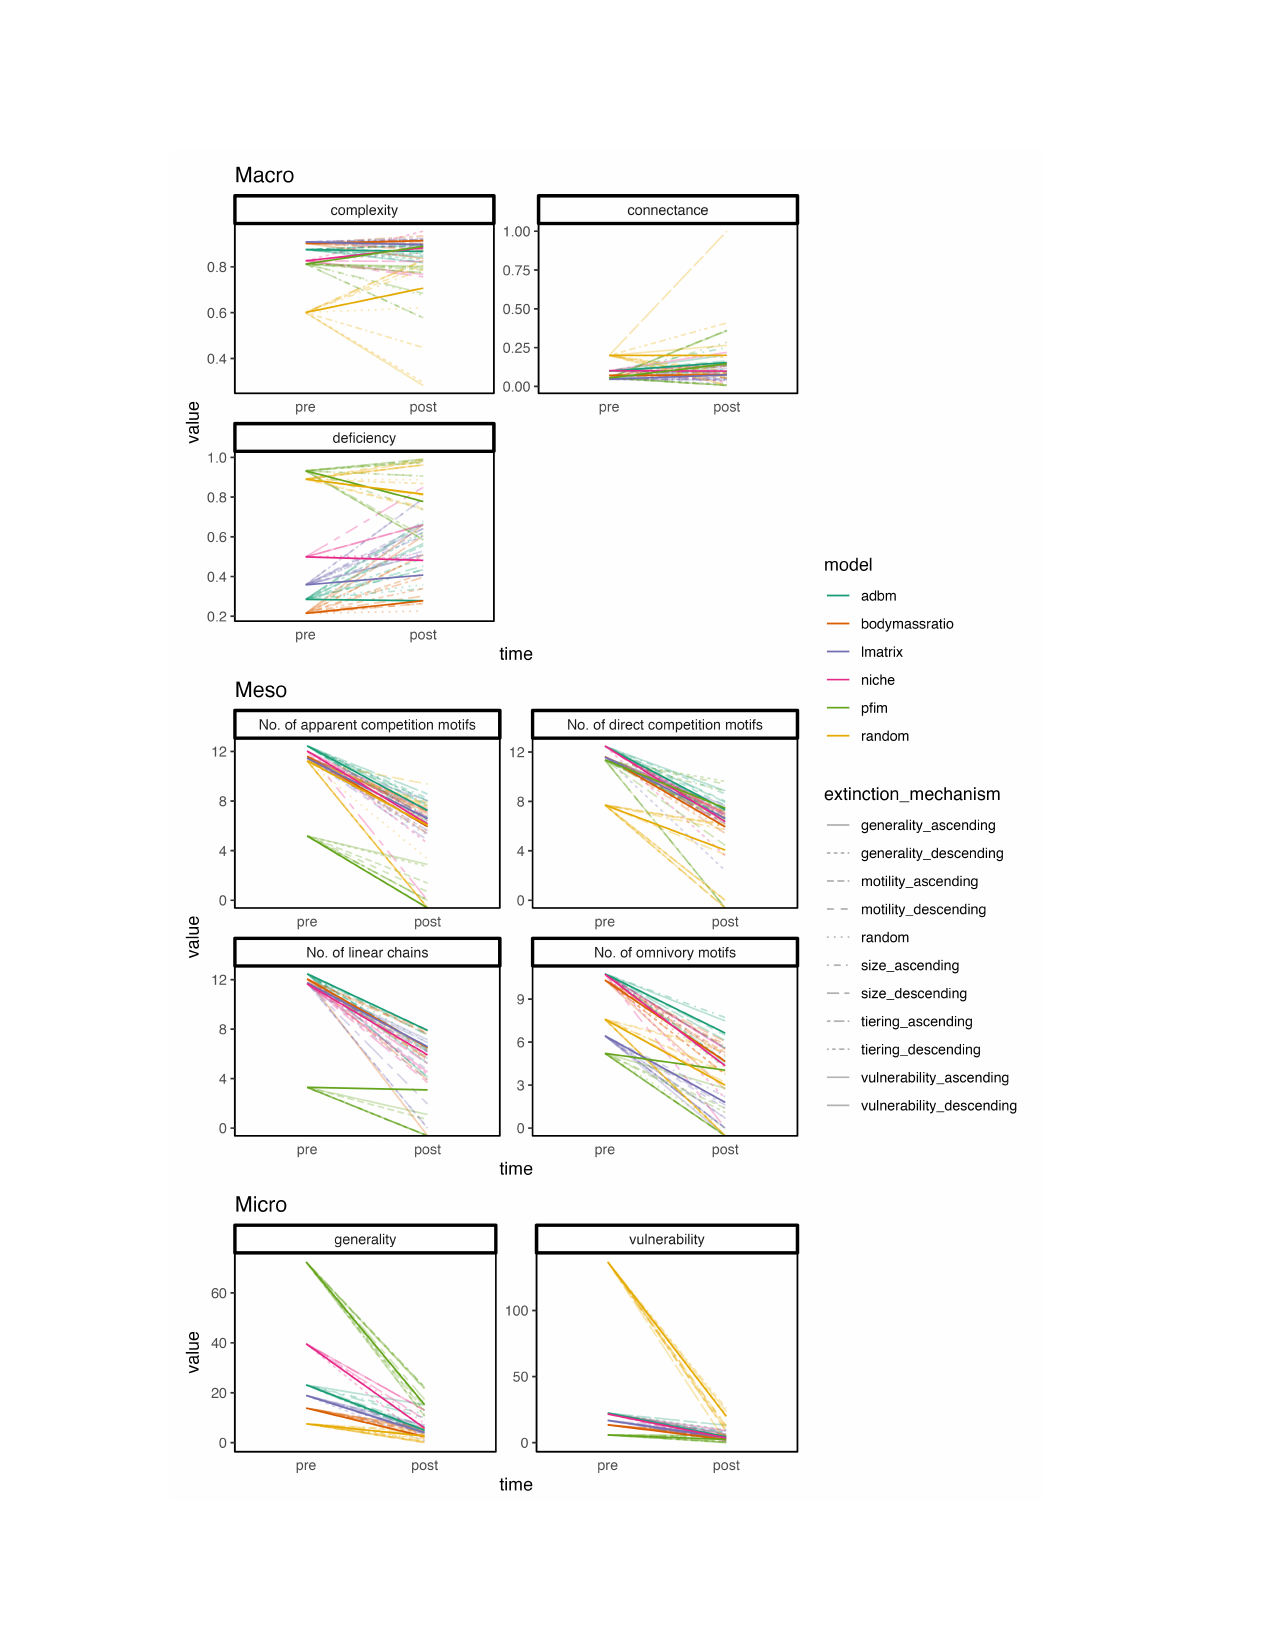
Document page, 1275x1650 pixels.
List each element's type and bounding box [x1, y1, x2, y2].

picture [168, 150, 1044, 1501]
